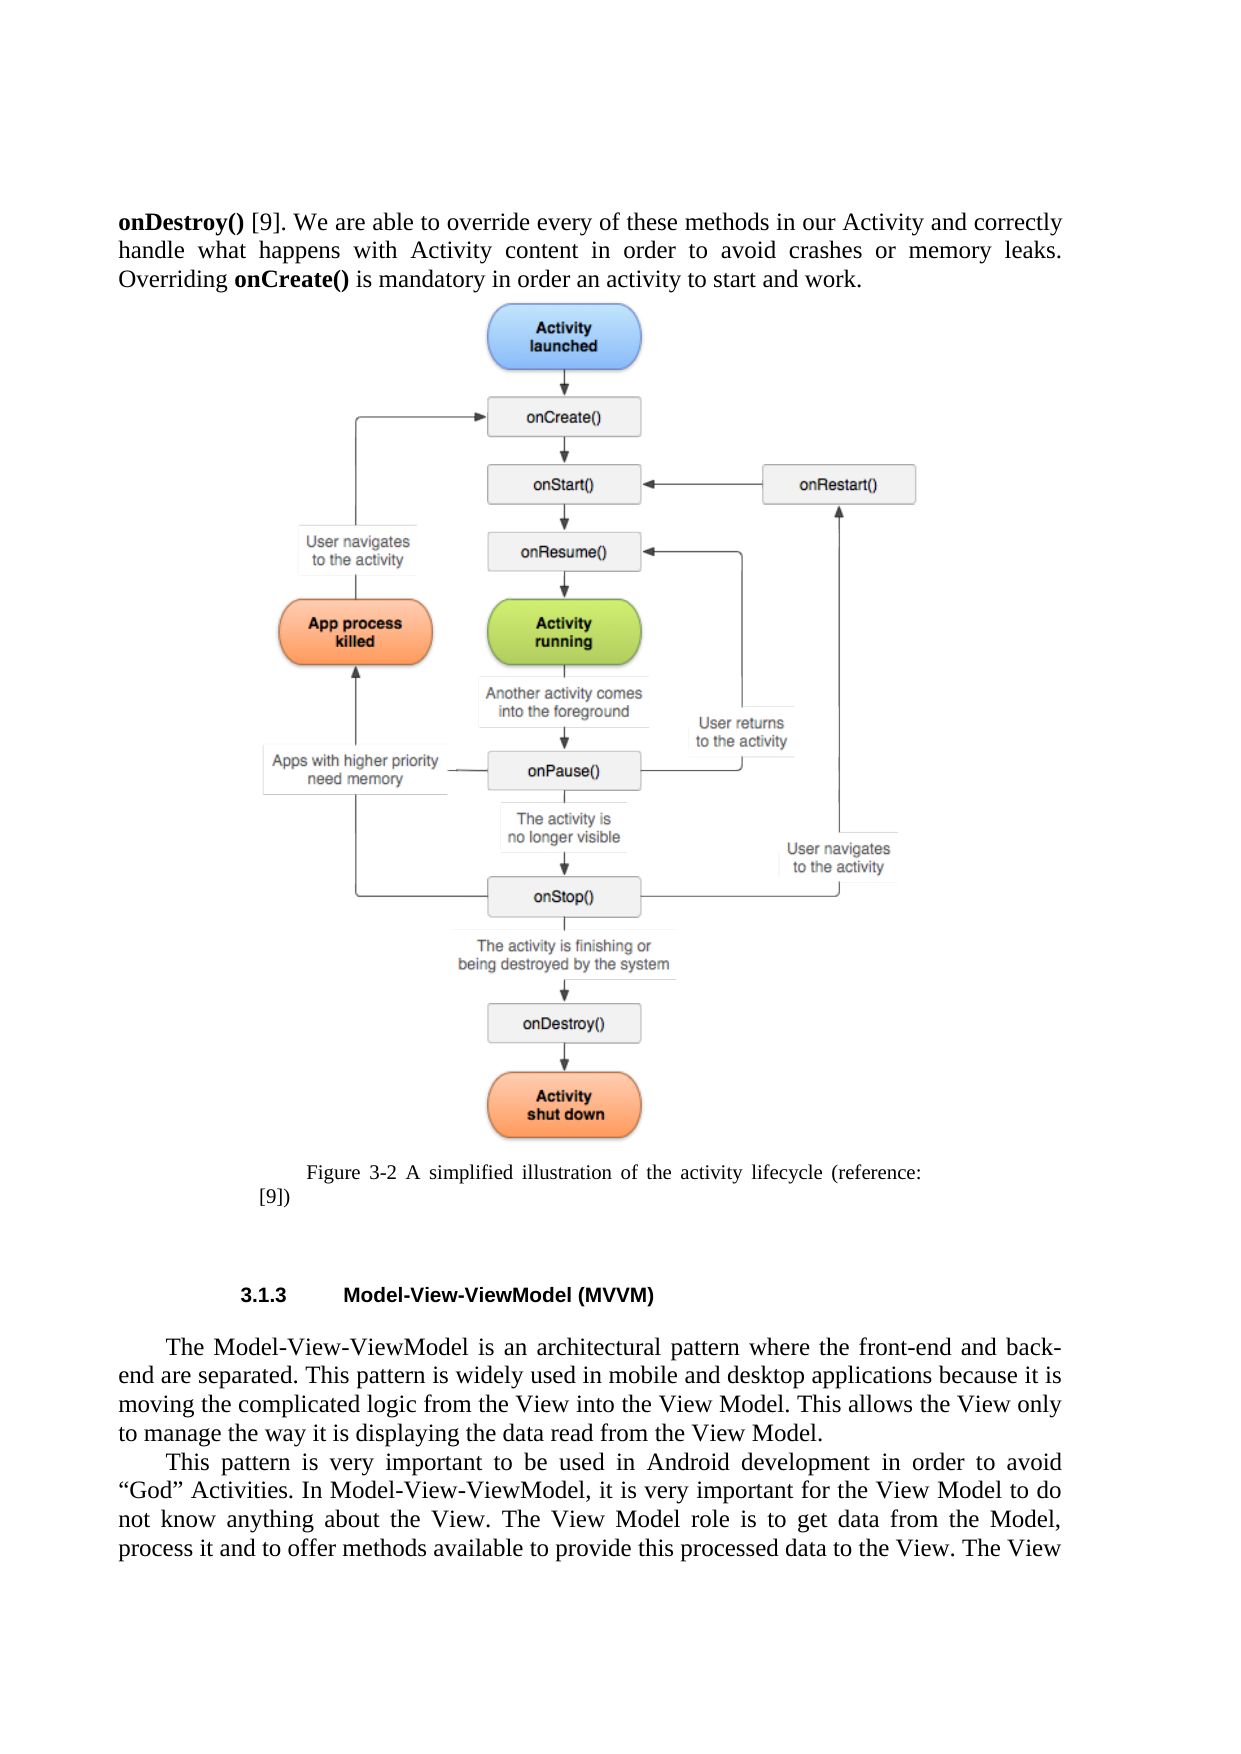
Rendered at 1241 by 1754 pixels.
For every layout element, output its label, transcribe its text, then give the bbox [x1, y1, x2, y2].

subtitle Model-View-ViewModel (MVVM) [193, 1283, 1063, 1307]
picture [258, 292, 923, 1151]
text The Model-View-ViewModel is an architectural pattern where the front-end and back-end are separated. This pattern is widely used in mobile and desktop applications because it is moving the complicated logic from the View into the View Model. This allows the View only to manage the way it is displaying the data read from the View Model. [118, 1332, 1063, 1447]
